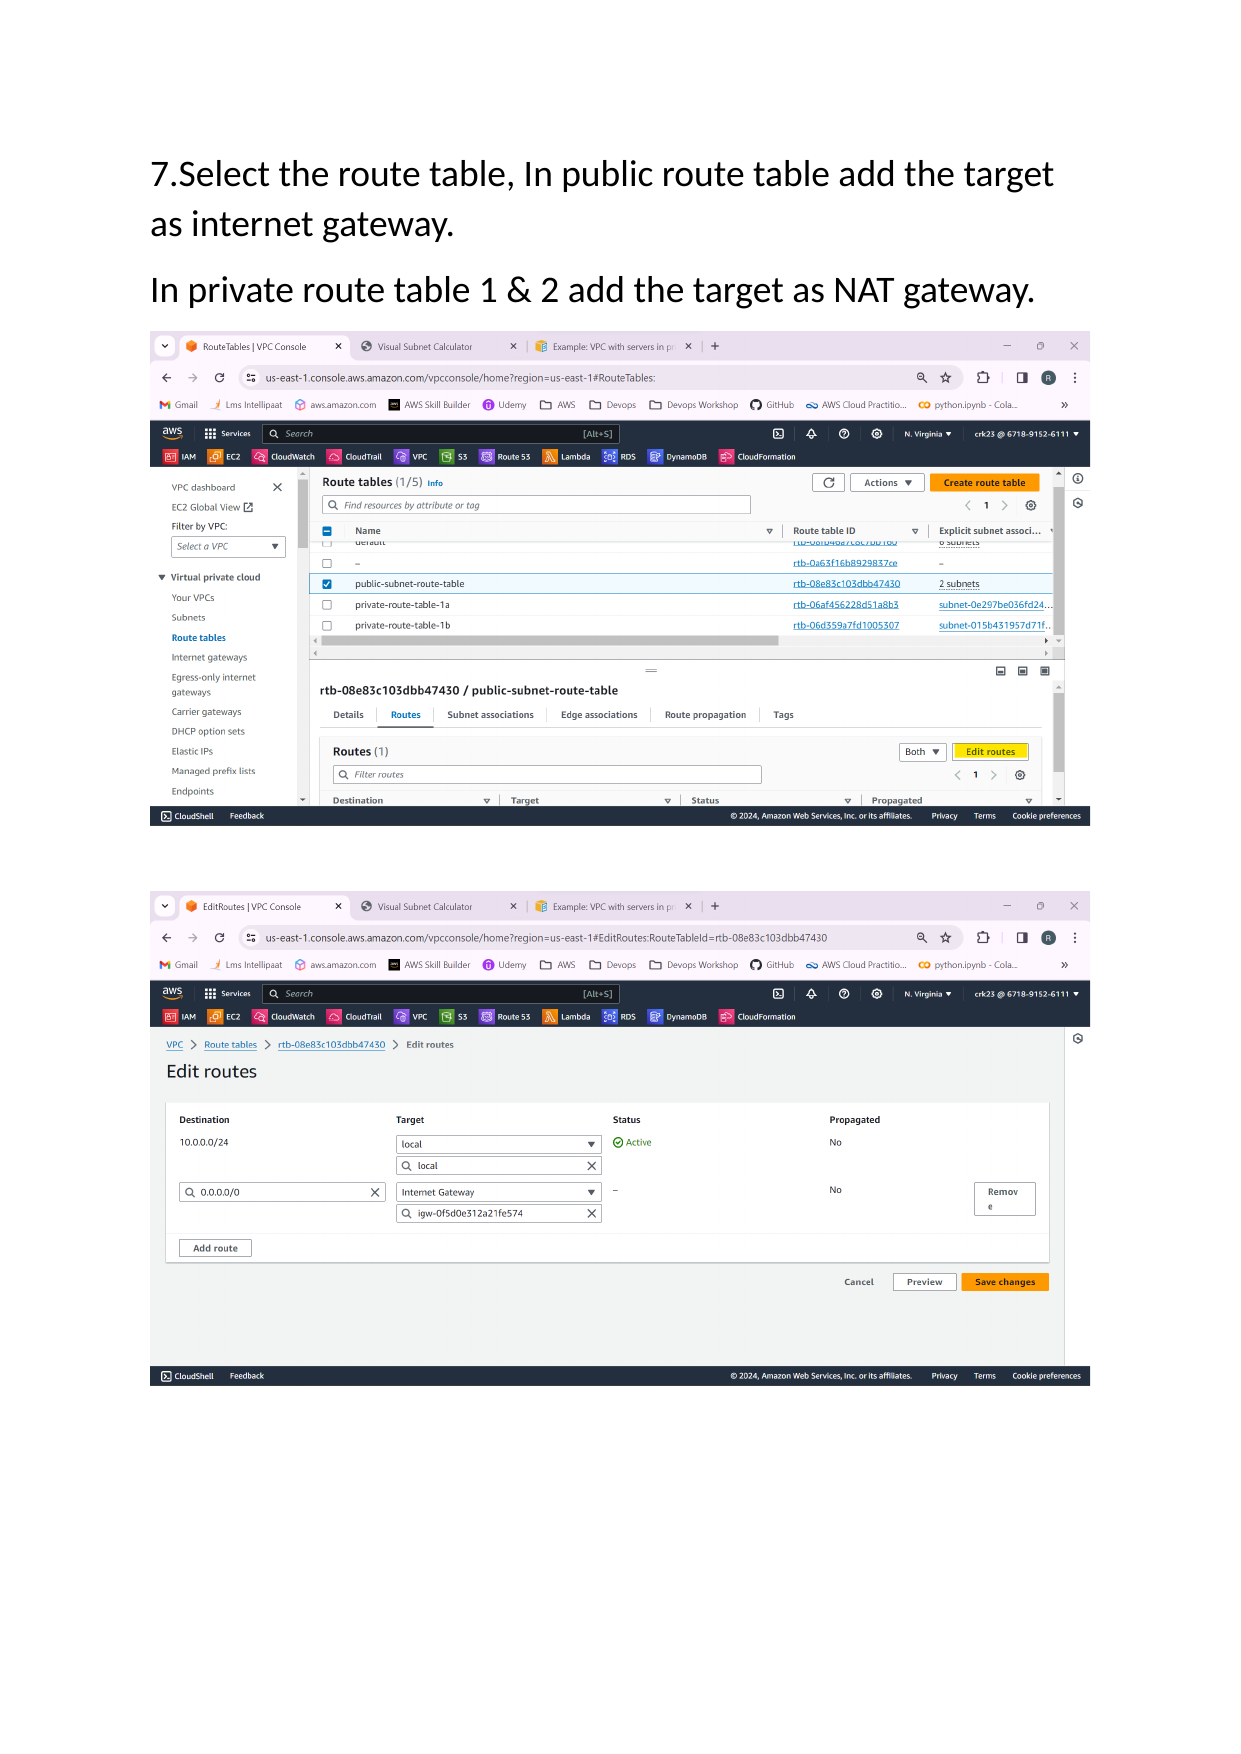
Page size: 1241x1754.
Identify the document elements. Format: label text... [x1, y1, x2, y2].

picture [150, 331, 1091, 826]
picture [150, 891, 1091, 1386]
text 7.Select the route table, In public route table add the target as internet gateway. [150, 150, 1090, 245]
text In private route table 1 & 2 add the target as NAT gateway. [150, 266, 1090, 311]
